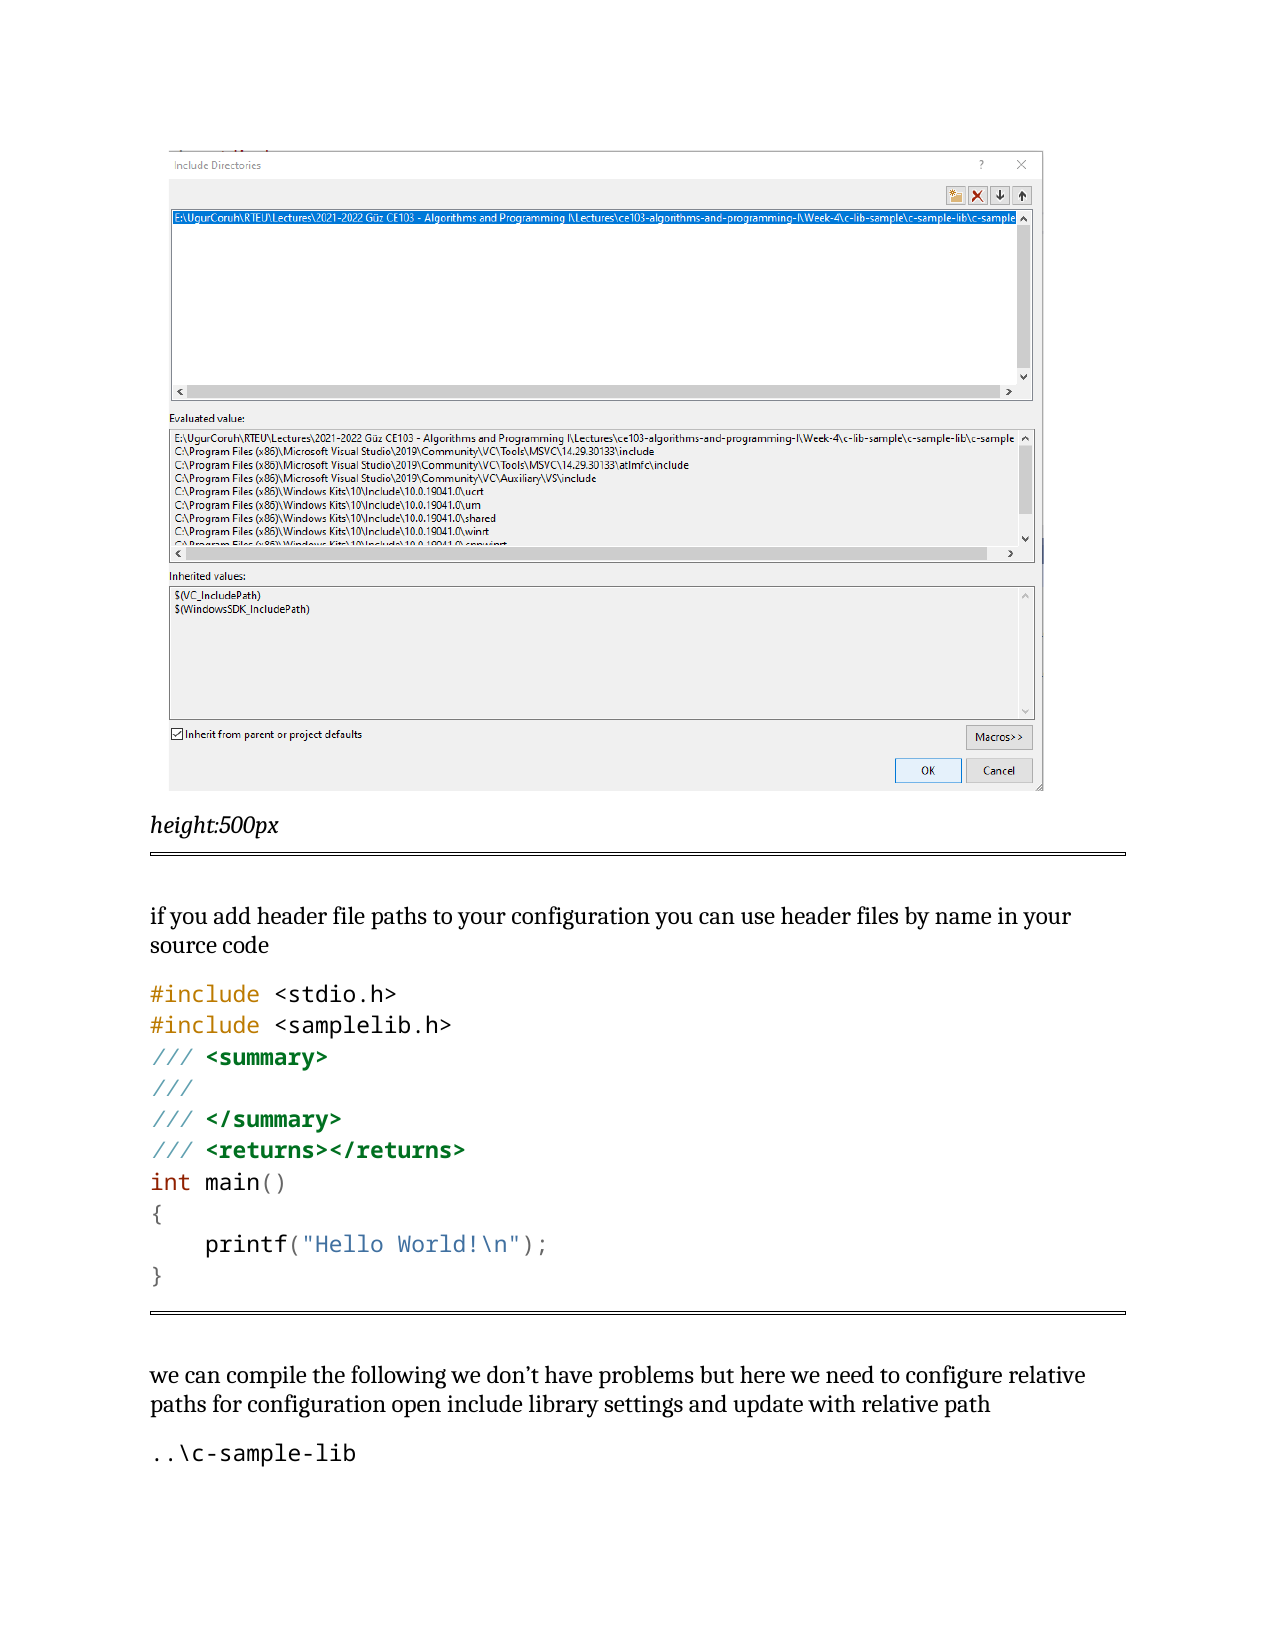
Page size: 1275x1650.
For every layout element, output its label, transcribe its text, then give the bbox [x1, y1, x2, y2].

text if you add header file paths to your configuration you can use header files by name in your source code [150, 902, 1125, 959]
picture [168, 150, 1044, 791]
text we can compile the following we don’t have problems but here we need to configure relative paths for configuration open include library settings and update with relative path [150, 1361, 1125, 1418]
text height:500px [150, 811, 1125, 840]
text ..\c-sample-lib [150, 1437, 1125, 1468]
text #include <stdio.h> #include <samplelib.h> /// <summary> /// /// </summary> /// <returns></returns> int main() { printf("Hello World!\n"); } [150, 978, 1125, 1291]
